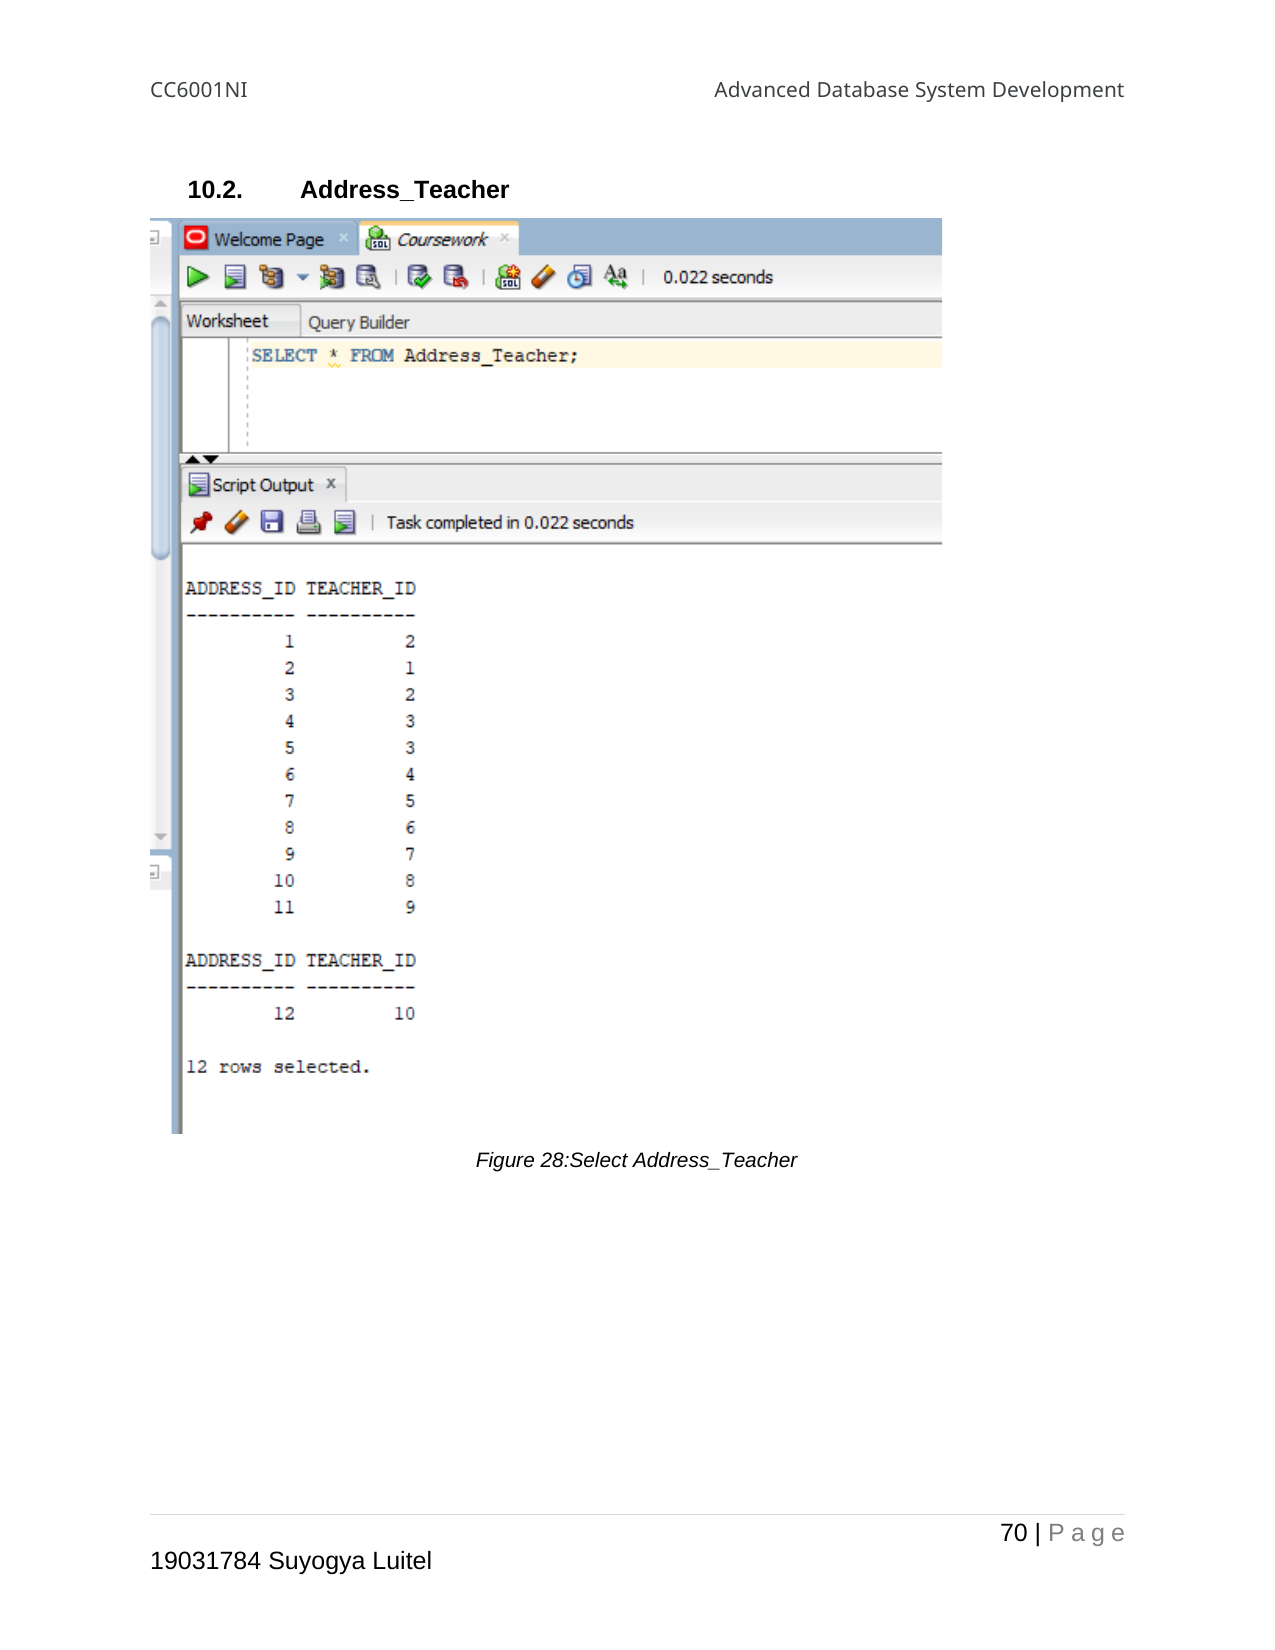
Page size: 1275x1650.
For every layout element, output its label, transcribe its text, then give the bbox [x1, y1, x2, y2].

picture [150, 218, 943, 1134]
text Figure 28:Select Address_Teacher [150, 1148, 1125, 1172]
subtitle Address_Teacher [187, 175, 1125, 204]
